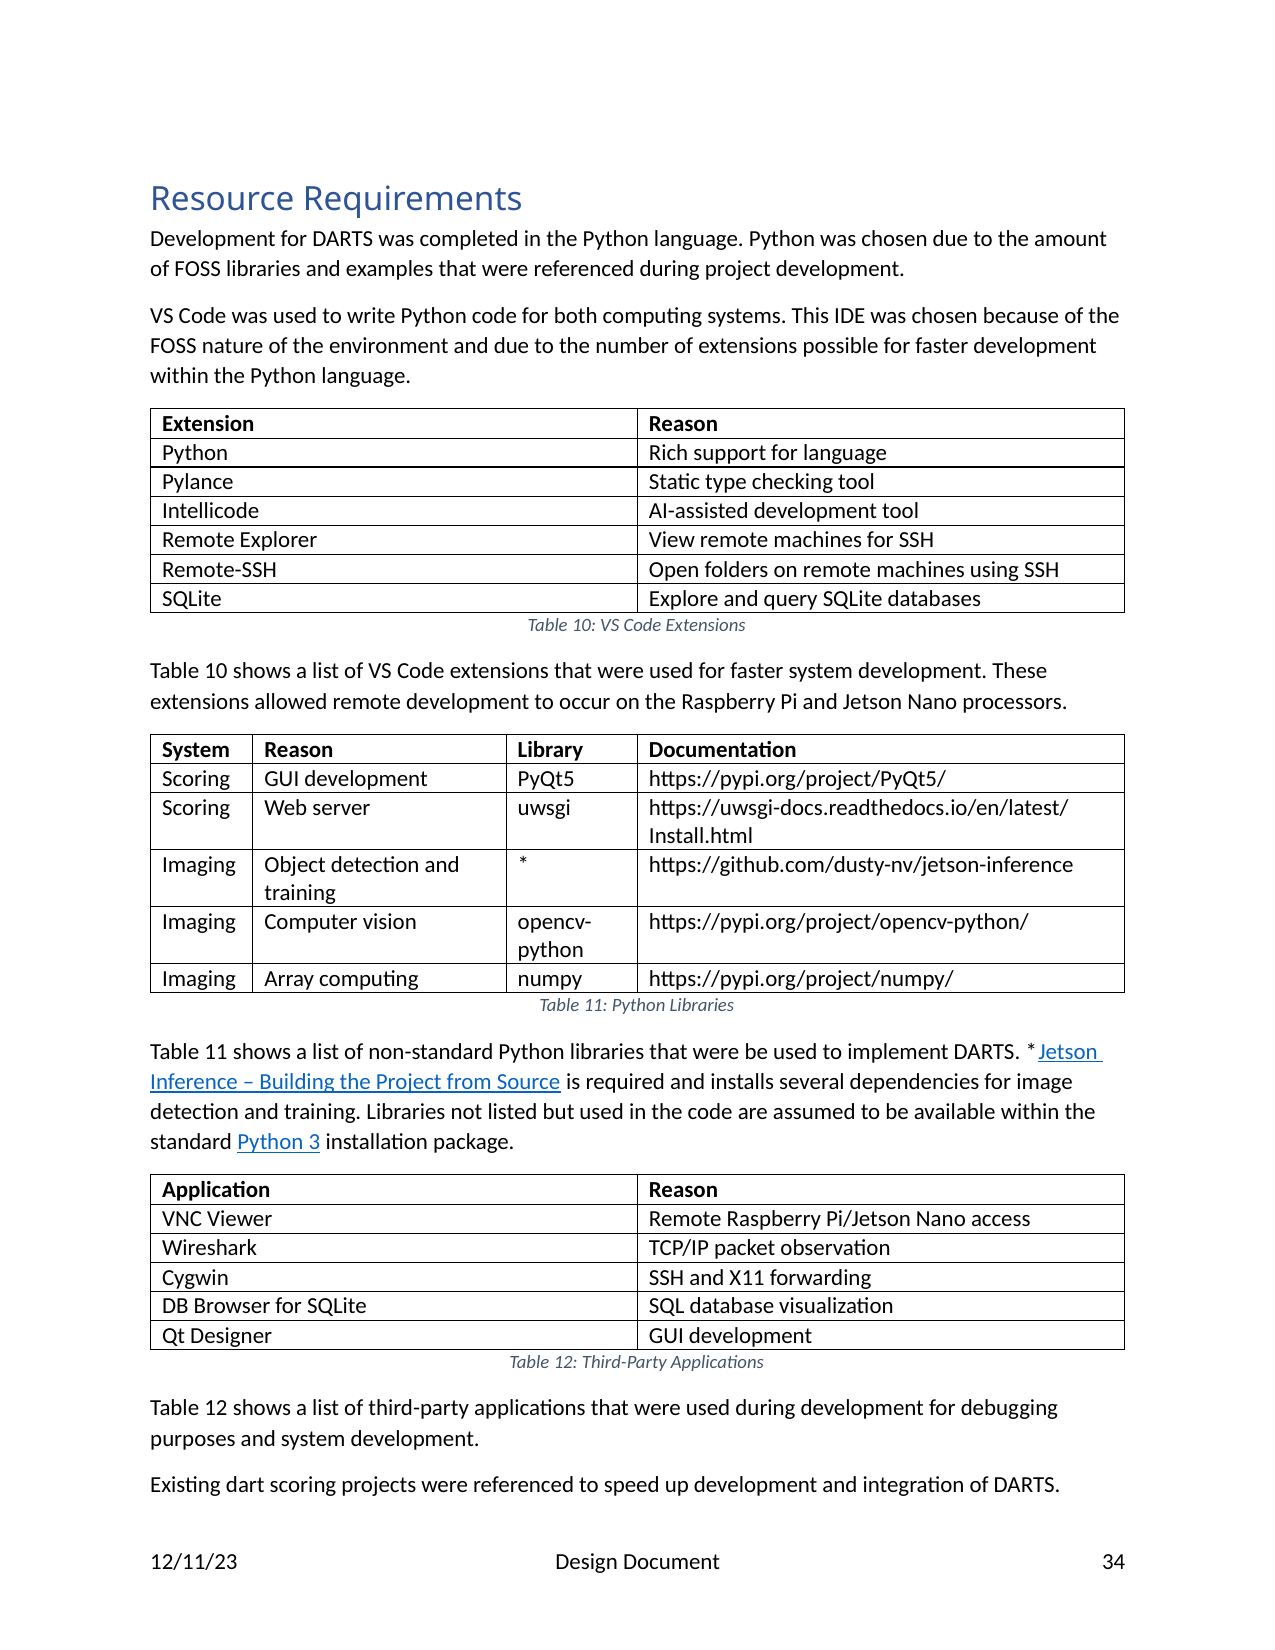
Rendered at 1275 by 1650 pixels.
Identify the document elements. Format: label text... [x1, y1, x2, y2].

table_cell Wireshark [151, 1234, 637, 1262]
table_header Extension [151, 409, 637, 437]
table_cell TCP/IP packet observation [638, 1234, 1124, 1262]
table_cell Web server [253, 793, 506, 849]
table_cell Scoring [151, 793, 252, 849]
table_header Reason [638, 1175, 1124, 1203]
table_cell Rich support for language [638, 439, 1124, 466]
table_cell Qt Designer [151, 1321, 637, 1349]
table_cell Static type checking tool [638, 468, 1124, 496]
table_cell * [507, 850, 637, 906]
table_cell Object detection and training [253, 850, 506, 906]
table_header Documentation [638, 735, 1124, 763]
table_cell https://pypi.org/project/numpy/ [638, 964, 1124, 992]
table_cell Remote Raspberry Pi/Jetson Nano access [638, 1205, 1124, 1232]
table_header Reason [253, 735, 506, 763]
table_cell Remote Explorer [151, 526, 637, 554]
table_cell Python [151, 439, 637, 466]
table_cell VNC Viewer [151, 1205, 637, 1232]
table_cell Array computing [253, 964, 506, 992]
text Table 11 shows a list of non-standard Python libraries that were be used to implement DARTS. *Jetson Inference – Building the Project from Source is required and installs several dependencies for image detection and training. Libraries not listed but used in the code are assumed to be available within the standard Python 3 installation package. [150, 1037, 1125, 1156]
text Table 12 shows a list of third-party applications that were used during development for debugging purposes and system development. [150, 1393, 1125, 1452]
table_cell DB Browser for SQLite [151, 1292, 637, 1320]
table_cell https://pypi.org/project/PyQt5/ [638, 764, 1124, 792]
text Table 10 shows a list of VS Code extensions that were used for faster system development. These extensions allowed remote development to occur on the Raspberry Pi and Jetson Nano processors. [150, 657, 1125, 715]
table_header Library [507, 735, 637, 763]
table_cell PyQt5 [507, 764, 637, 792]
table_cell Intellicode [151, 497, 637, 524]
table_cell Scoring [151, 764, 252, 792]
table_cell Explore and query SQLite databases [638, 584, 1124, 612]
table_cell Open folders on remote machines using SSH [638, 555, 1124, 583]
text Existing dart scoring projects were referenced to speed up development and integration of DARTS. [150, 1471, 1125, 1499]
table_cell https://pypi.org/project/opencv-python/ [638, 907, 1124, 963]
table_cell SQLite [151, 584, 637, 612]
table_cell https://uwsgi-docs.readthedocs.io/en/latest/Install.html [638, 793, 1124, 849]
table_cell opencv-python [507, 907, 637, 963]
table_header System [151, 735, 252, 763]
table_cell Computer vision [253, 907, 506, 963]
table_cell SSH and X11 forwarding [638, 1263, 1124, 1291]
table_cell Pylance [151, 468, 637, 496]
table_cell Cygwin [151, 1263, 637, 1291]
table_cell GUI development [638, 1321, 1124, 1349]
table_header Reason [638, 409, 1124, 437]
table_cell SQL database visualization [638, 1292, 1124, 1320]
subtitle Resource Requirements [150, 175, 1125, 220]
table_cell Imaging [151, 907, 252, 963]
table_cell Remote-SSH [151, 555, 637, 583]
table_header Application [151, 1175, 637, 1203]
table_cell Imaging [151, 850, 252, 906]
text Development for DARTS was completed in the Python language. Python was chosen due to the amount of FOSS libraries and examples that were referenced during project development. [150, 224, 1125, 282]
table_cell AI-assisted development tool [638, 497, 1124, 524]
table_cell Imaging [151, 964, 252, 992]
table_cell GUI development [253, 764, 506, 792]
table_cell uwsgi [507, 793, 637, 849]
table_cell https://github.com/dusty-nv/jetson-inference [638, 850, 1124, 906]
text VS Code was used to write Python code for both computing systems. This IDE was chosen because of the FOSS nature of the environment and due to the number of extensions possible for faster development within the Python language. [150, 301, 1125, 389]
table_cell View remote machines for SSH [638, 526, 1124, 554]
table_cell numpy [507, 964, 637, 992]
